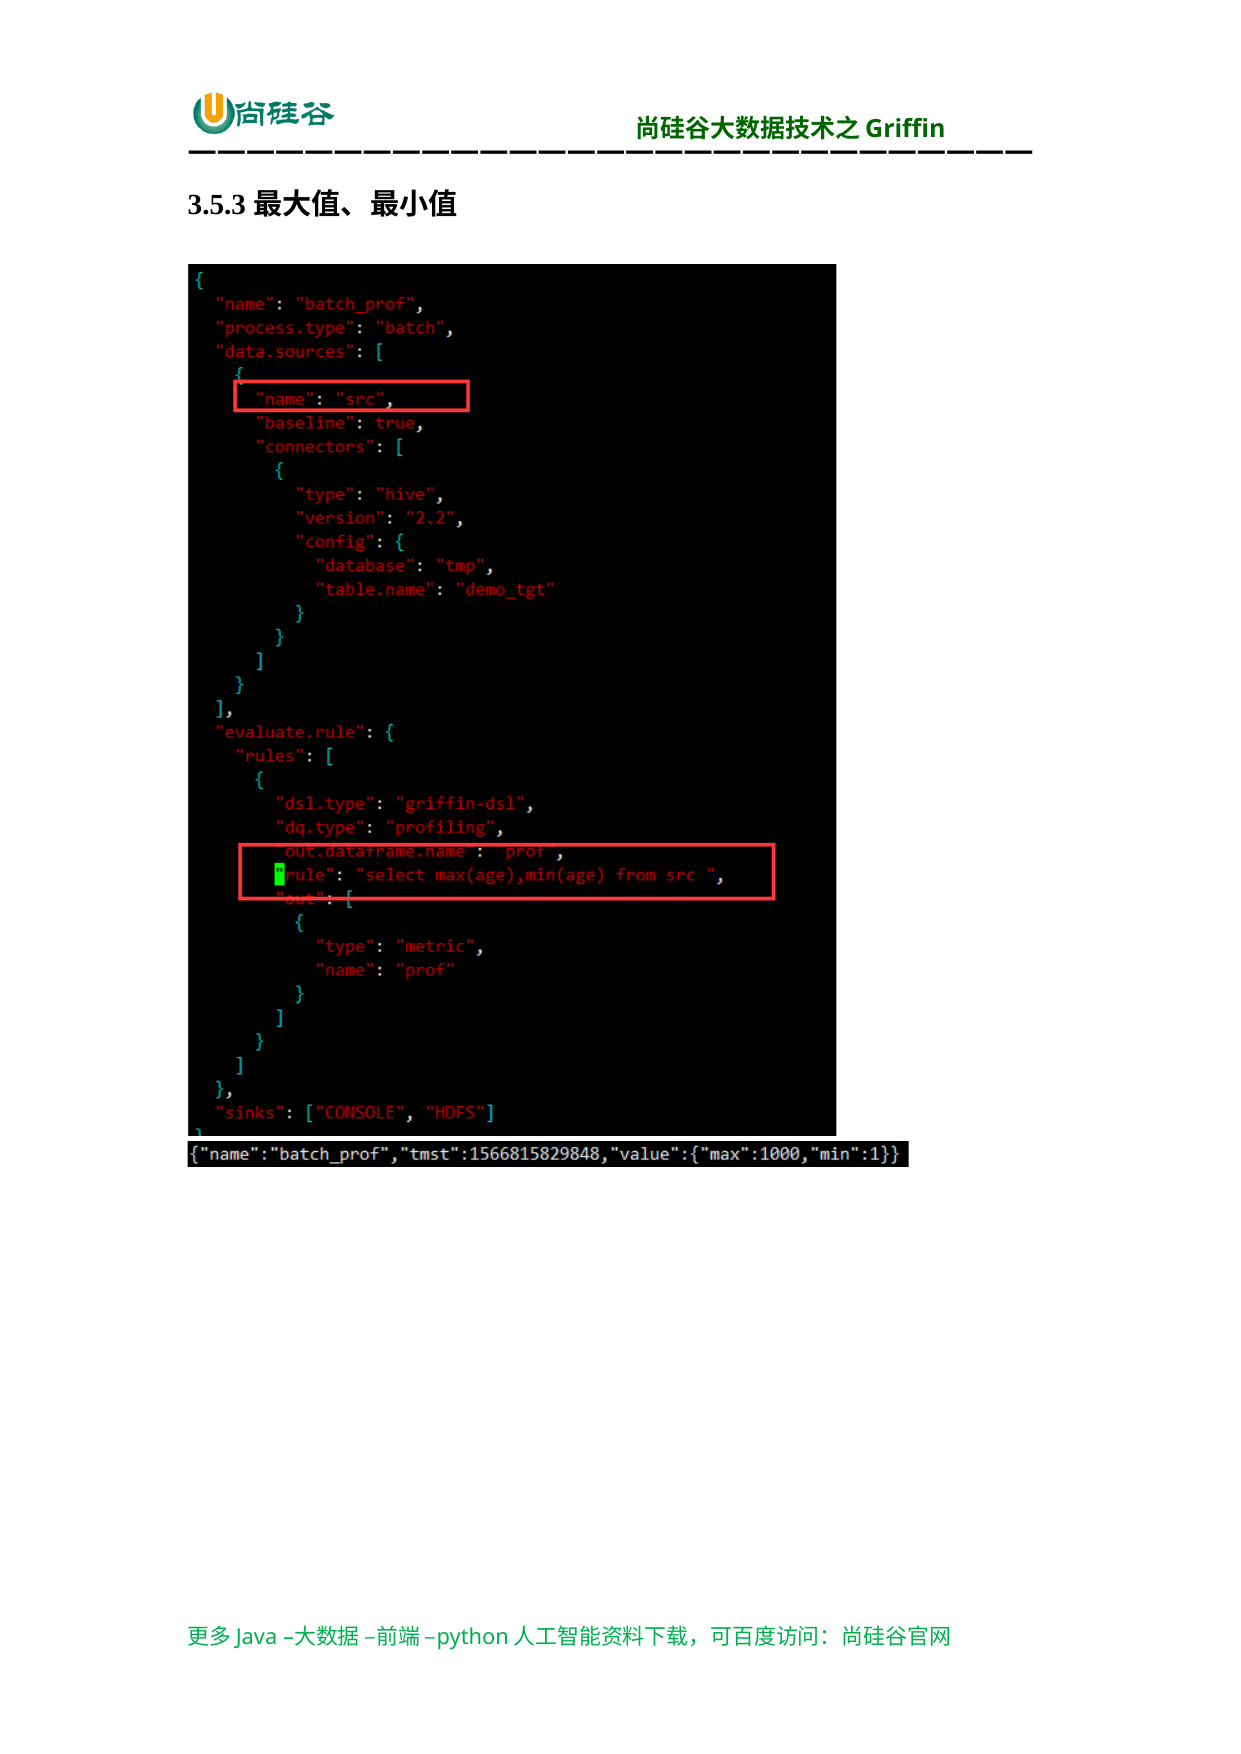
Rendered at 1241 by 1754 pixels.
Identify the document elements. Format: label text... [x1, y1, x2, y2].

subtitle 3.5.3 最大值、最小值 [187, 169, 1053, 234]
picture [187, 88, 338, 138]
picture [187, 264, 837, 1136]
picture [187, 1141, 909, 1167]
